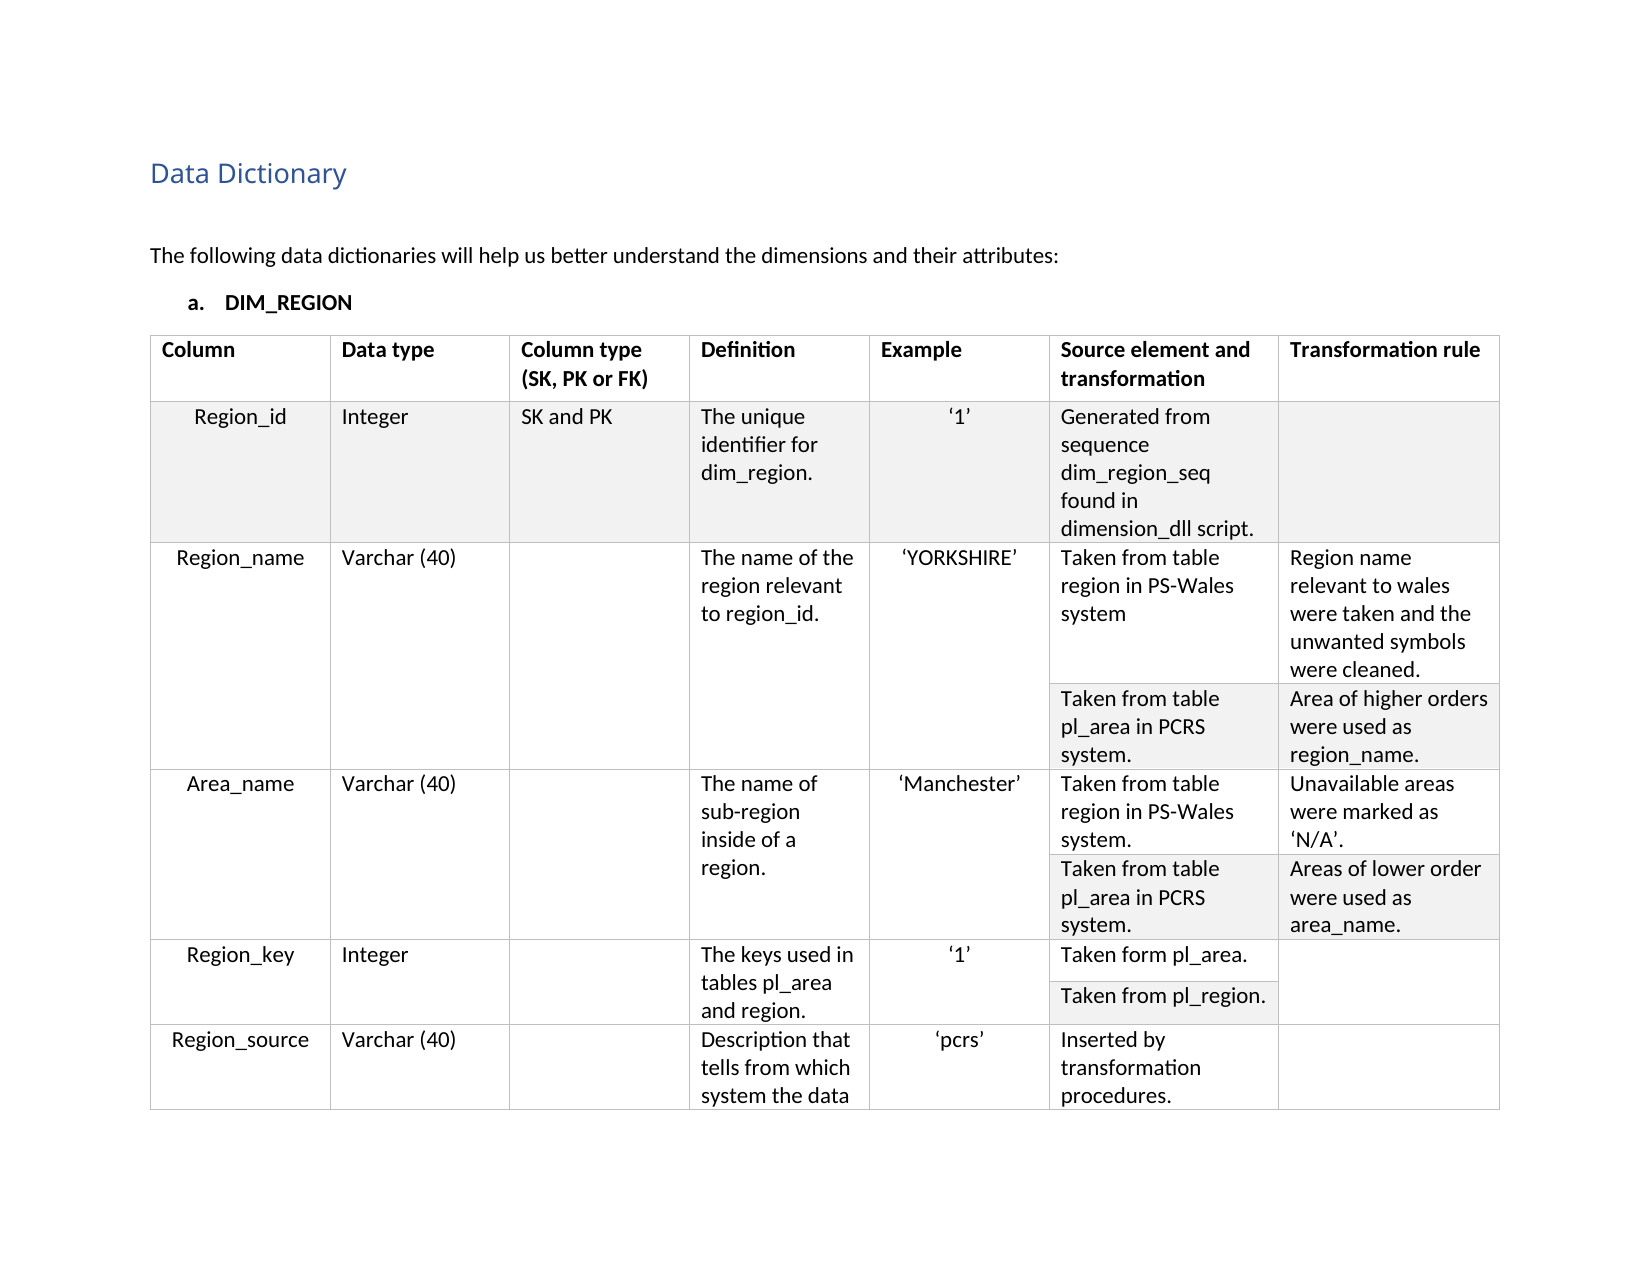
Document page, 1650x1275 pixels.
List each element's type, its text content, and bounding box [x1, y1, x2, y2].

table_header Data type [331, 336, 509, 401]
subtitle Data Dictionary [150, 154, 1500, 191]
table_cell [1279, 940, 1499, 1024]
table_cell Area_name [151, 770, 330, 939]
table_cell The name of the region relevant to region_id. [690, 543, 869, 768]
table_cell The name of sub-region inside of a region. [690, 770, 869, 939]
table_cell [690, 1025, 869, 1109]
table_cell Generated from sequence dim_region_seq found in dimension_dll script. [1050, 402, 1278, 542]
table_cell Region_id [151, 402, 330, 542]
table_cell Taken from table region in PS-Wales system [1050, 543, 1278, 683]
table_cell [510, 770, 689, 939]
table_cell Region_key [151, 940, 330, 1024]
table_cell Varchar (40) [331, 543, 509, 768]
table_cell Taken from table pl_area in PCRS system. [1050, 684, 1278, 768]
table_cell Taken from table pl_area in PCRS system. [1050, 855, 1278, 939]
table_cell ‘1’ [870, 940, 1049, 1024]
table_cell ‘pcrs’ [870, 1025, 1049, 1109]
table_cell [1050, 1025, 1278, 1109]
table_cell Integer [331, 402, 509, 542]
table_cell Region name relevant to wales were taken and the unwanted symbols were cleaned. [1279, 543, 1499, 683]
table_cell [510, 940, 689, 1024]
table_cell Varchar (40) [331, 770, 509, 939]
table_cell [510, 543, 689, 768]
table_header Transformation rule [1279, 336, 1499, 401]
table_cell [1279, 1025, 1499, 1109]
table_header Example [870, 336, 1049, 401]
table_cell Area of higher orders were used as region_name. [1279, 684, 1499, 768]
table_cell Region_name [151, 543, 330, 768]
table_cell Taken from table region in PS-Wales system. [1050, 770, 1278, 853]
table_cell Integer [331, 940, 509, 1024]
table_cell Areas of lower order were used as area_name. [1279, 855, 1499, 939]
table_cell Unavailable areas were marked as ‘N/A’. [1279, 770, 1499, 853]
table_header Column type (SK, PK or FK) [510, 336, 689, 401]
table_cell Taken form pl_area. [1050, 940, 1278, 981]
text The following data dictionaries will help us better understand the dimensions and their attributes: [150, 241, 1500, 269]
table_cell Taken from pl_region. [1050, 982, 1278, 1024]
table_cell Varchar (40) [331, 1025, 509, 1109]
table_cell ‘1’ [870, 402, 1049, 542]
table_header Column [151, 336, 330, 401]
table_cell [1279, 402, 1499, 542]
table_header Source element and transformation [1050, 336, 1278, 401]
table_cell ‘Manchester’ [870, 770, 1049, 939]
table_cell ‘YORKSHIRE’ [870, 543, 1049, 768]
table_cell The keys used in tables pl_area and region. [690, 940, 869, 1024]
table_cell SK and PK [510, 402, 689, 542]
table_cell The unique identifier for dim_region. [690, 402, 869, 542]
table_header Definition [690, 336, 869, 401]
list DIM_REGION [187, 288, 1500, 316]
table_cell Region_source [151, 1025, 330, 1109]
table_cell [510, 1025, 689, 1109]
